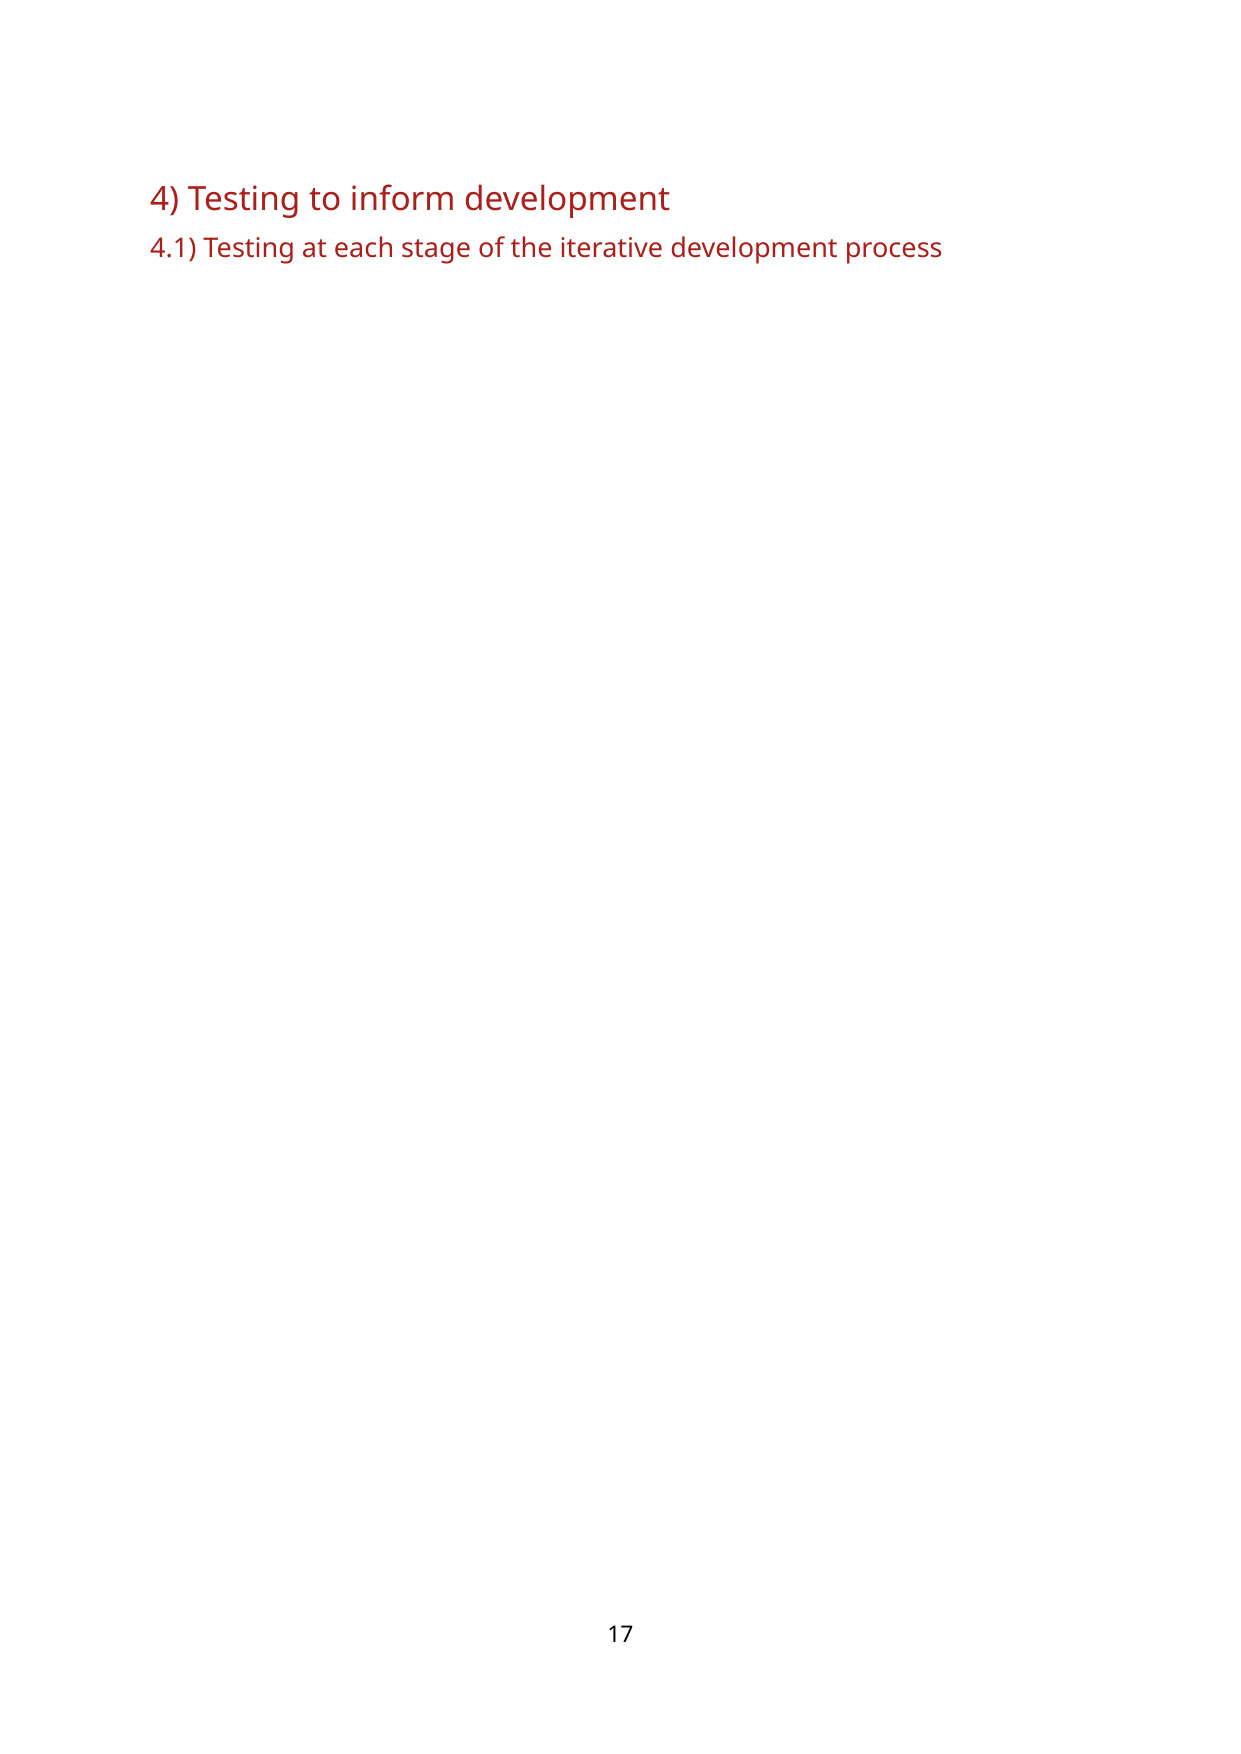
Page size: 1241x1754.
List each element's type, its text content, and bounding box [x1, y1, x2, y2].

subtitle 4) Testing to inform development [150, 175, 1090, 220]
subtitle 4.1) Testing at each stage of the iterative development process [150, 228, 1090, 265]
